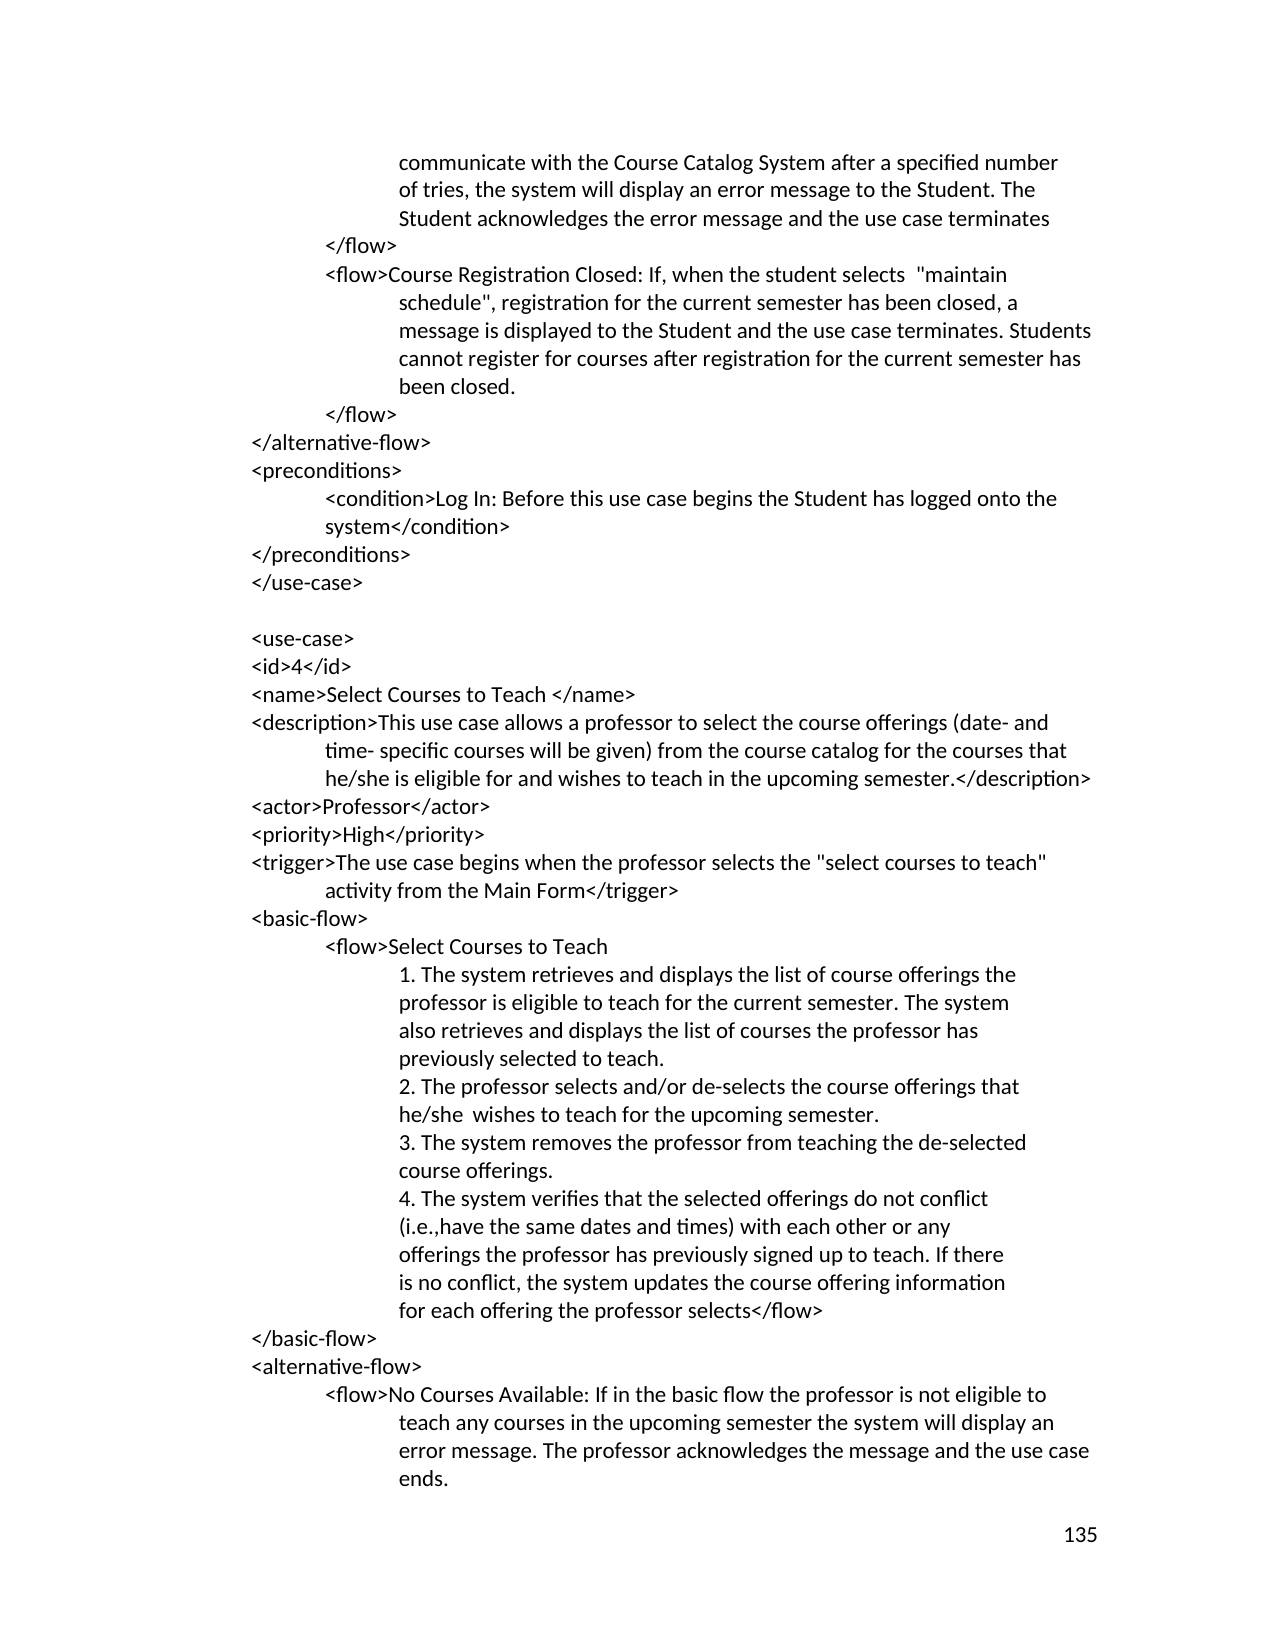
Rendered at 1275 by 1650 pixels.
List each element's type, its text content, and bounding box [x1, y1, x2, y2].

text offerings the professor has previously signed up to teach. If there [177, 1240, 1098, 1268]
text <basic-flow> [177, 904, 1098, 932]
text <flow>Select Courses to Teach [177, 932, 1098, 960]
text <flow>No Courses Available: If in the basic flow the professor is not eligible to teach any courses in the upcoming semester the system will display an error message. The professor acknowledges the message and the use case ends. [177, 1381, 1098, 1493]
text 3. The system removes the professor from teaching the de-selected [177, 1128, 1098, 1156]
text of tries, the system will display an error message to the Student. The Student acknowledges the error message and the use case terminates </flow> [177, 176, 1098, 260]
text <flow>Course Registration Closed: If, when the student selects "maintain schedule", registration for the current semester has been closed, a message is displayed to the Student and the use case terminates. Students cannot register for courses after registration for the current semester has been closed. [177, 260, 1098, 400]
text </preconditions> [177, 540, 1098, 568]
text professor is eligible to teach for the current semester. The system [177, 988, 1098, 1016]
text for each offering the professor selects</flow> [177, 1296, 1098, 1324]
text he/she wishes to teach for the upcoming semester. [177, 1100, 1098, 1128]
text 1. The system retrieves and displays the list of course offerings the [177, 960, 1098, 988]
text <actor>Professor</actor> [177, 792, 1098, 820]
text course offerings. [177, 1156, 1098, 1184]
text <alternative-flow> [177, 1352, 1098, 1381]
text <description>This use case allows a professor to select the course offerings (date- and time- specific courses will be given) from the course catalog for the courses that he/she is eligible for and wishes to teach in the upcoming semester.</description> [177, 708, 1098, 792]
text communicate with the Course Catalog System after a specified number [177, 148, 1098, 176]
text <use-case> [177, 624, 1098, 652]
text <condition>Log In: Before this use case begins the Student has logged onto the system</condition> [177, 484, 1098, 540]
text <preconditions> [177, 456, 1098, 484]
text previously selected to teach. [177, 1044, 1098, 1072]
text <name>Select Courses to Teach </name> [177, 680, 1098, 708]
text </basic-flow> [177, 1324, 1098, 1352]
text <trigger>The use case begins when the professor selects the "select courses to teach" activity from the Main Form</trigger> [177, 848, 1098, 904]
text <id>4</id> [177, 652, 1098, 680]
text (i.e.,have the same dates and times) with each other or any [177, 1212, 1098, 1240]
text is no conflict, the system updates the course offering information [177, 1268, 1098, 1296]
text <priority>High</priority> [177, 820, 1098, 848]
text </use-case> [177, 568, 1098, 596]
text </flow> [177, 400, 1098, 428]
text </alternative-flow> [177, 428, 1098, 456]
text 4. The system verifies that the selected offerings do not conflict [177, 1184, 1098, 1212]
text also retrieves and displays the list of courses the professor has [177, 1016, 1098, 1044]
text 2. The professor selects and/or de-selects the course offerings that [177, 1072, 1098, 1100]
